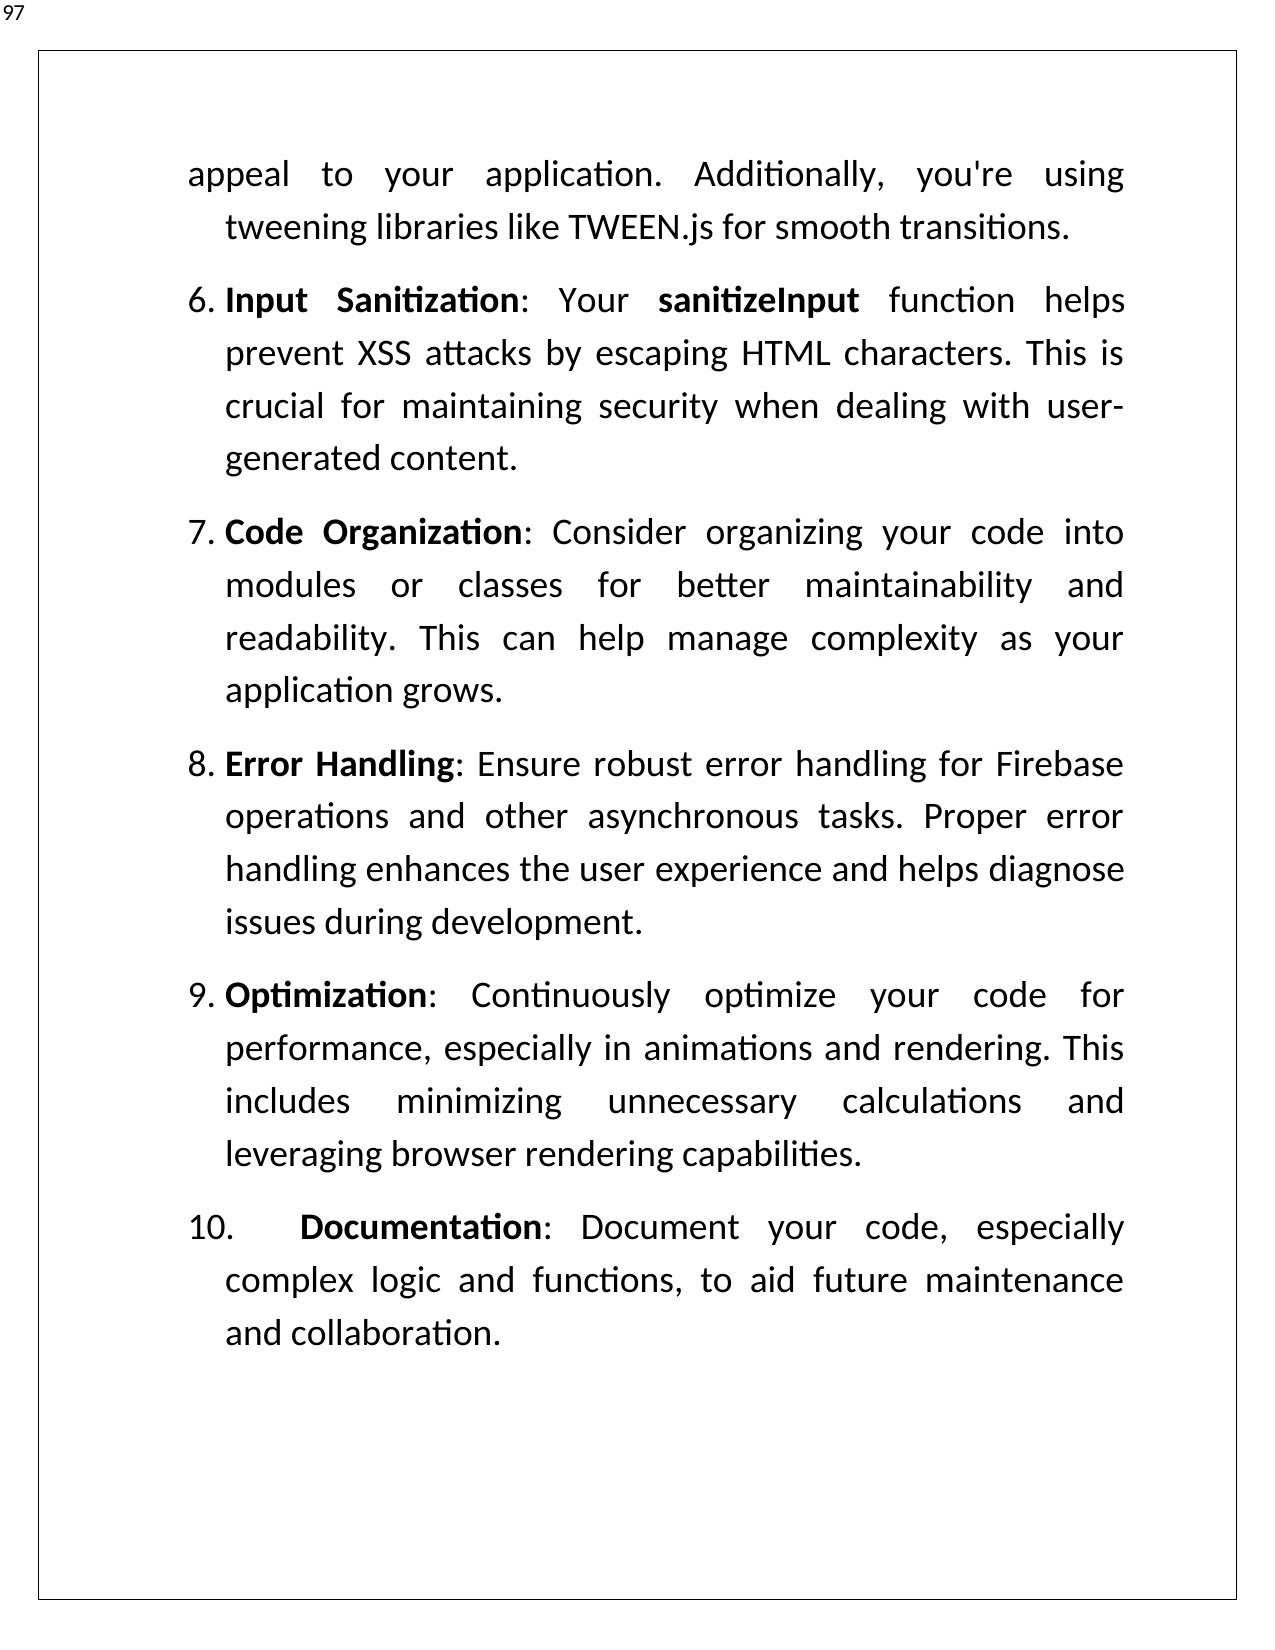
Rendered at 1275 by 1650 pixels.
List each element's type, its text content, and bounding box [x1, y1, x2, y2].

list Input Sanitization: Your sanitizeInput function helps prevent XSS attacks by escaping HTML characters. This is crucial for maintaining security when dealing with user- generated content. [187, 276, 1126, 480]
list Optimization: Continuously optimize your code for performance, especially in animations and rendering. This includes minimizing unnecessary calculations and leveraging browser rendering capabilities. [187, 971, 1126, 1175]
list Code Organization: Consider organizing your code into modules or classes for better maintainability and readability. This can help manage complexity as your application grows. [187, 508, 1125, 712]
list Error Handling: Ensure robust error handling for Firebase operations and other asynchronous tasks. Proper error handling enhances the user experience and helps diagnose issues during development. [187, 740, 1125, 944]
text appeal to your application. Additionally, you're using tweening libraries like TWEEN.js for smooth transitions. [187, 150, 1125, 249]
list Documentation: Document your code, especially complex logic and functions, to aid future maintenance and collaboration. [187, 1203, 1125, 1354]
